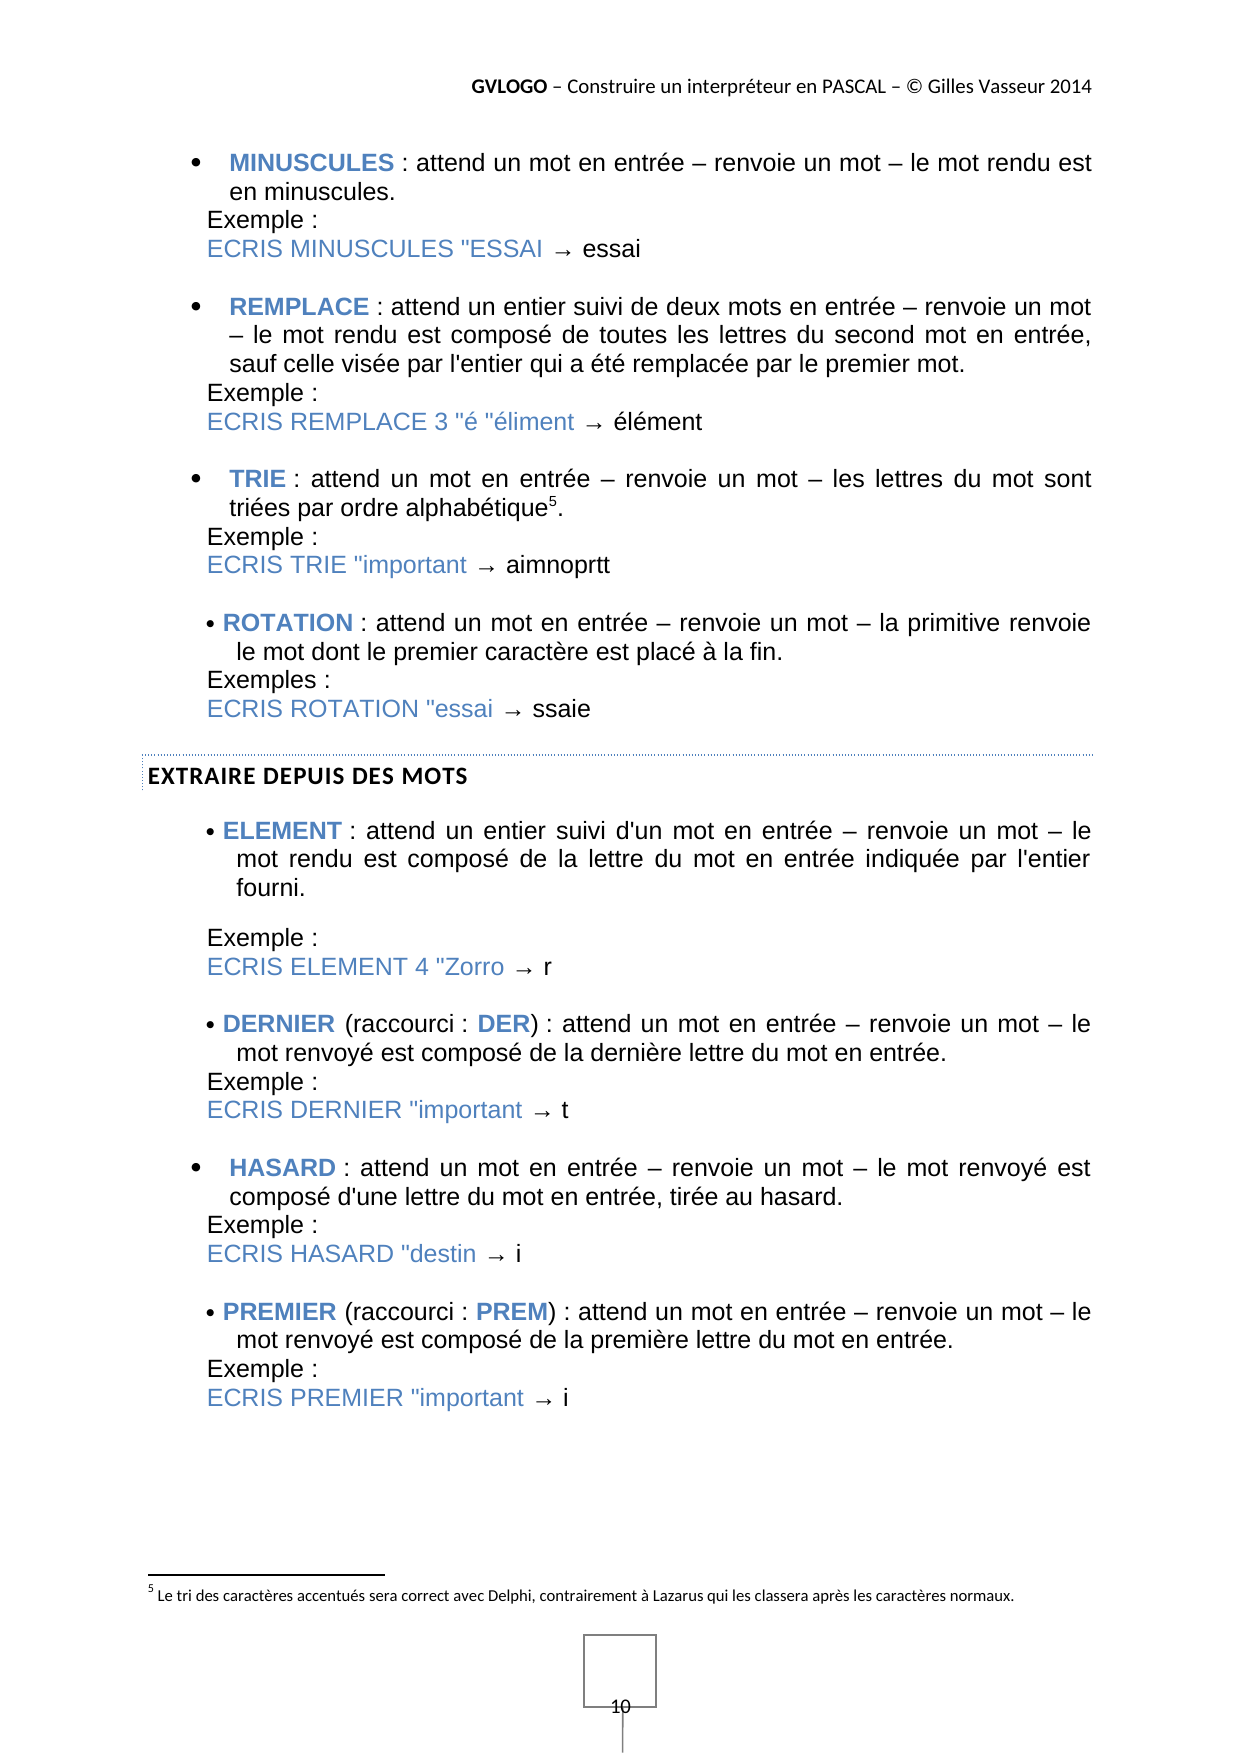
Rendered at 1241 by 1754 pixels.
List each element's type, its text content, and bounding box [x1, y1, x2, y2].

text Exemple : [148, 1354, 1093, 1383]
subtitle Extraire depuis des mots [142, 754, 1093, 790]
text Exemple : [148, 1210, 1093, 1239]
list ELEMENT : attend un entier suivi d'un mot en entrée – renvoie un mot – le mot rendu est composé de la lettre du mot en entrée indiquée par l'entier fourni. [207, 816, 1093, 902]
list MINUSCULES : attend un mot en entrée – renvoie un mot – le mot rendu est en minuscules. [192, 148, 1093, 205]
text ECRIS MINUSCULES "ESSAI → essai [148, 234, 1093, 263]
text Exemple : [148, 1067, 1093, 1095]
text ECRIS HASARD "destin → i [148, 1239, 1093, 1268]
list PREMIER (raccourci : PREM) : attend un mot en entrée – renvoie un mot – le mot renvoyé est composé de la première lettre du mot en entrée. [207, 1297, 1093, 1354]
text Exemple : [148, 522, 1093, 550]
text ECRIS ROTATION "essai → ssaie [148, 694, 1093, 723]
list REMPLACE : attend un entier suivi de deux mots en entrée – renvoie un mot – le mot rendu est composé de toutes les lettres du second mot en entrée, sauf celle visée par l'entier qui a été remplacée par le premier mot. [192, 291, 1093, 378]
text ECRIS TRIE "important → aimnoprtt [148, 550, 1093, 579]
text ECRIS REMPLACE 3 "é "éliment → élément [148, 407, 1093, 435]
text Exemple : [148, 205, 1093, 234]
text Exemples : [148, 665, 1093, 694]
text ECRIS ELEMENT 4 "Zorro → r [148, 952, 1093, 980]
list ROTATION : attend un mot en entrée – renvoie un mot – la primitive renvoie le mot dont le premier caractère est placé à la fin. [207, 608, 1093, 665]
text Exemple : [148, 923, 1093, 952]
text Exemple : [148, 378, 1093, 407]
text ECRIS PREMIER "important → i [148, 1383, 1093, 1412]
list TRIE : attend un mot en entrée – renvoie un mot – les lettres du mot sont triées par ordre alphabétique. [192, 464, 1093, 522]
list DERNIER (raccourci : DER) : attend un mot en entrée – renvoie un mot – le mot renvoyé est composé de la dernière lettre du mot en entrée. [207, 1009, 1093, 1067]
list HASARD : attend un mot en entrée – renvoie un mot – le mot renvoyé est composé d'une lettre du mot en entrée, tirée au hasard. [192, 1153, 1093, 1210]
text ECRIS DERNIER "important → t [148, 1095, 1093, 1124]
